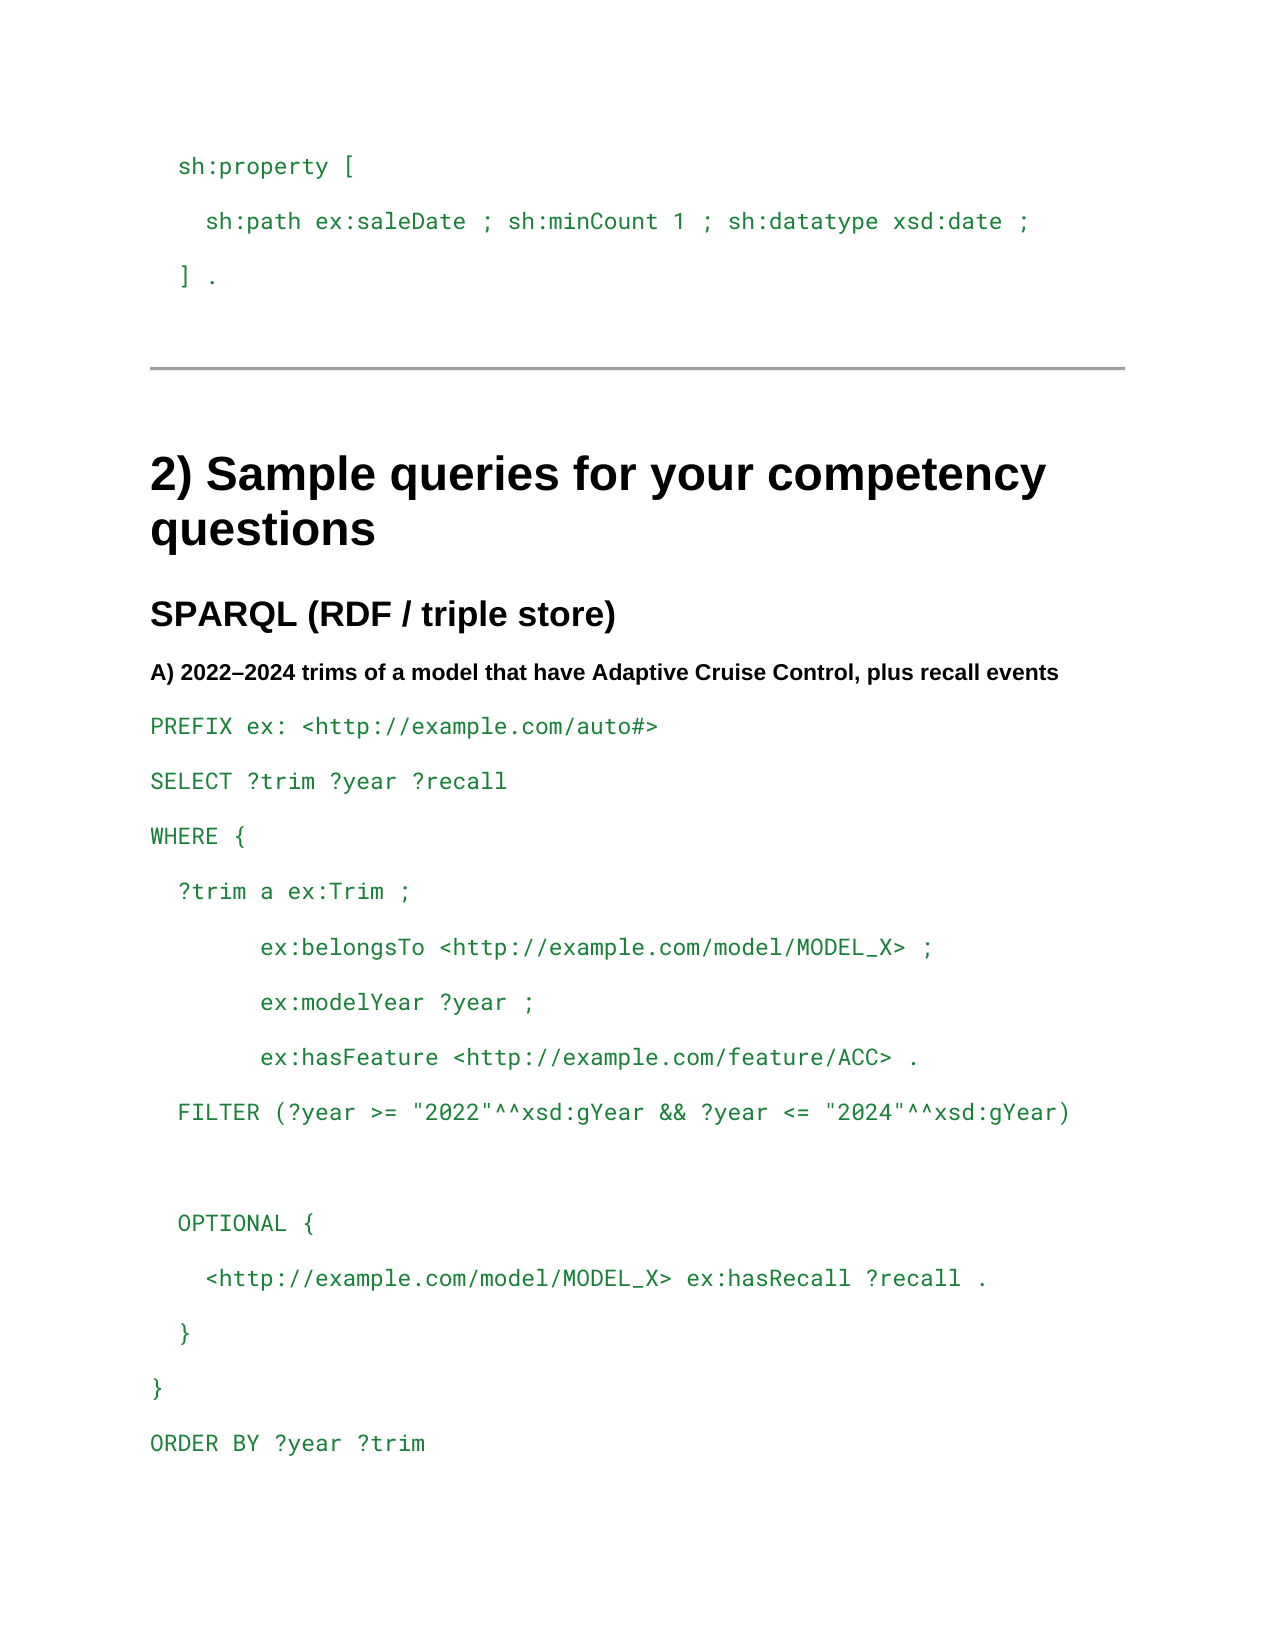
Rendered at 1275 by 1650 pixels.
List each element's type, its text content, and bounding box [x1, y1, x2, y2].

text sh:property [ [150, 150, 1125, 180]
text sh:path ex:saleDate ; sh:minCount 1 ; sh:datatype xsd:date ; [150, 205, 1125, 235]
text PREFIX ex: <http://example.com/auto#> [150, 710, 1125, 740]
text ?trim a ex:Trim ; [150, 876, 1125, 906]
text WHERE { [150, 820, 1125, 851]
text ] . [150, 260, 1125, 291]
text } [150, 1372, 1125, 1403]
subtitle 2) Sample queries for your competency questions [150, 445, 1125, 555]
text ex:hasFeature <http://example.com/feature/ACC> . [150, 1041, 1125, 1071]
text ex:modelYear ?year ; [150, 986, 1125, 1016]
text } [150, 1317, 1125, 1347]
text ex:belongsTo <http://example.com/model/MODEL_X> ; [150, 931, 1125, 961]
text A) 2022–2024 trims of a model that have Adaptive Cruise Control, plus recall events [150, 659, 1125, 685]
text FILTER (?year >= "2022"^^xsd:gYear && ?year <= "2024"^^xsd:gYear) [150, 1096, 1125, 1127]
text SELECT ?trim ?year ?recall [150, 765, 1125, 795]
text OPTIONAL { [150, 1207, 1125, 1237]
text ORDER BY ?year ?trim [150, 1428, 1125, 1458]
text <http://example.com/model/MODEL_X> ex:hasRecall ?recall . [150, 1262, 1125, 1292]
subtitle SPARQL (RDF / triple store) [150, 593, 1125, 634]
